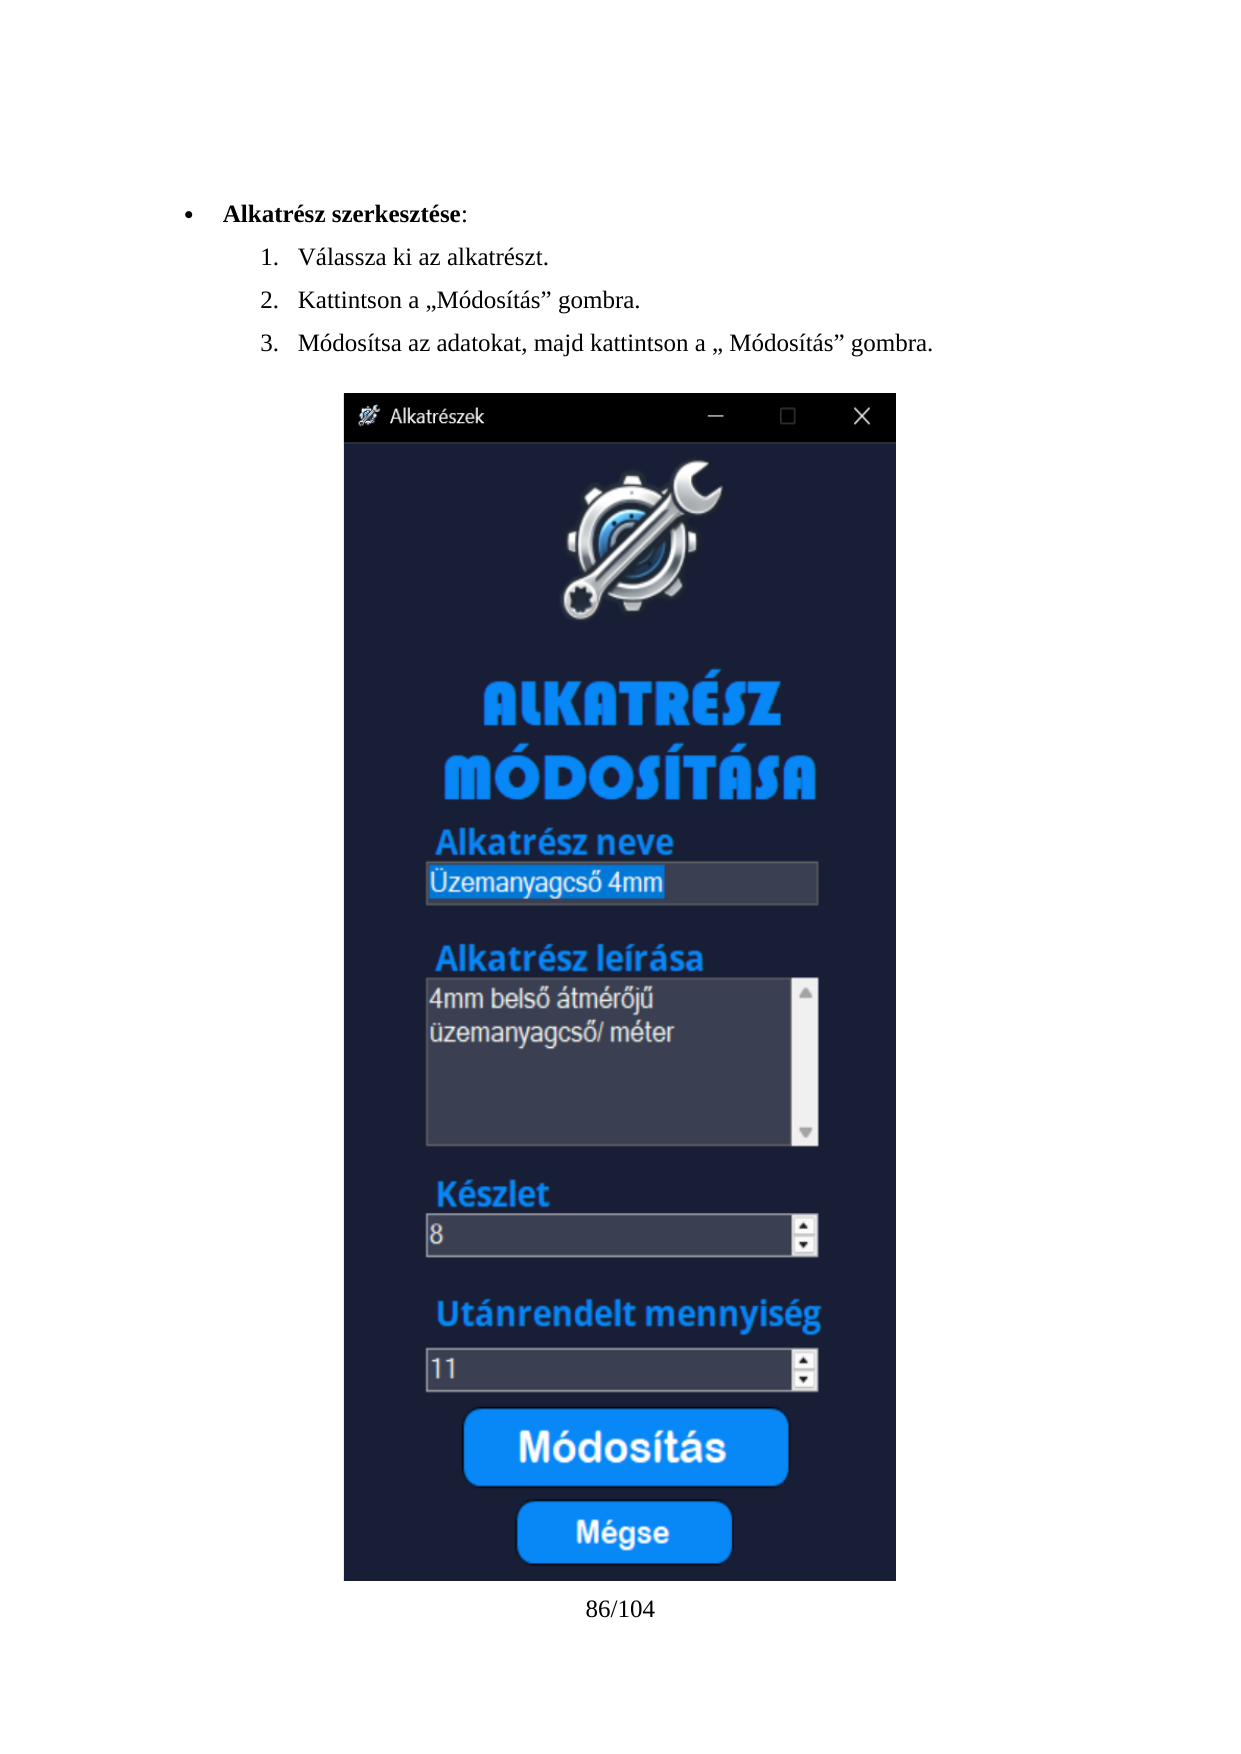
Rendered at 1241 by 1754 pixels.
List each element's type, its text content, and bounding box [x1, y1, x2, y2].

list Válassza ki az alkatrészt. [260, 242, 1092, 271]
list Kattintson a „Módosítás” gombra. [260, 285, 1092, 314]
list Módosítsa az adatokat, majd kattintson a „ Módosítás” gombra. [260, 328, 1092, 357]
picture [343, 393, 896, 1581]
list Alkatrész szerkesztése: [185, 199, 1092, 228]
